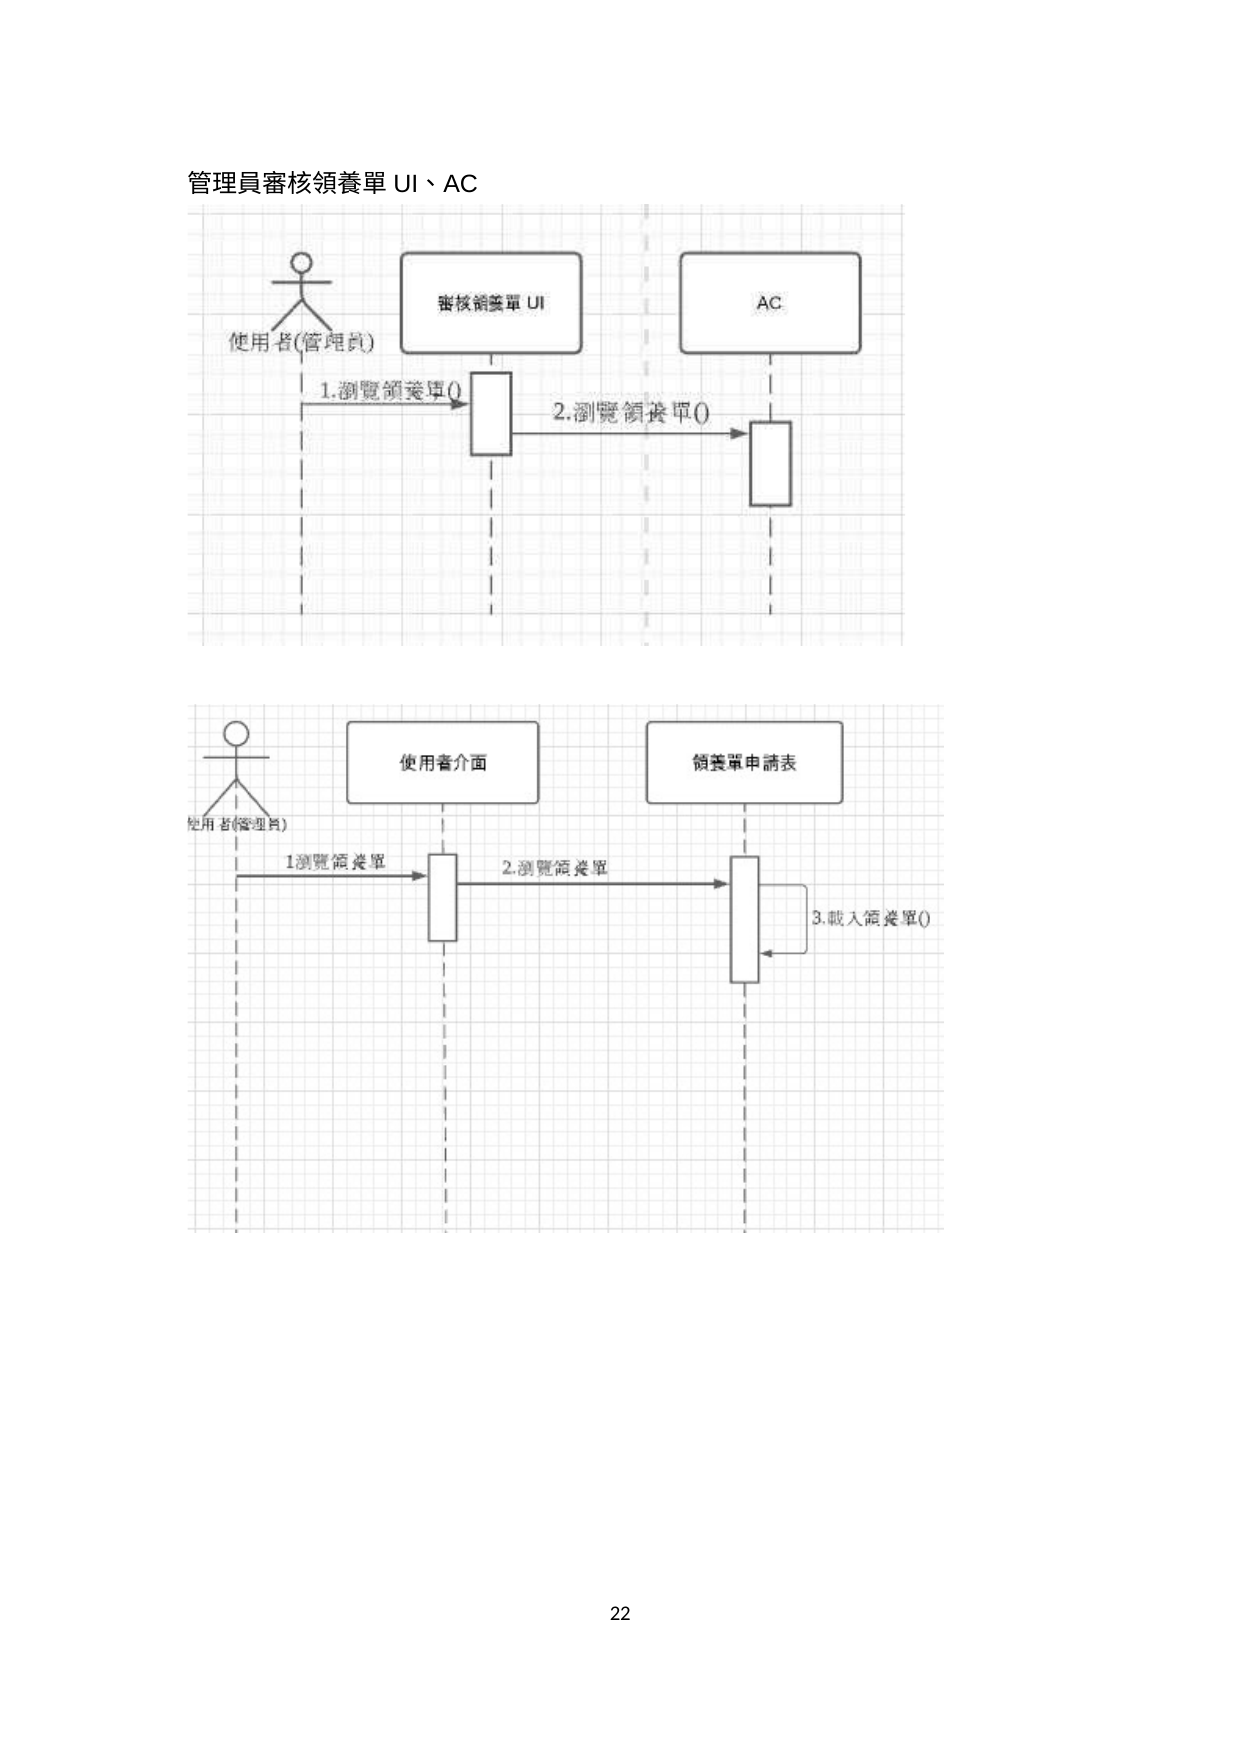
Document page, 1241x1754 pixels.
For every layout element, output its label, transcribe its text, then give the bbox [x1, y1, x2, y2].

picture [187, 704, 944, 1233]
picture [187, 204, 905, 646]
text 管理員審核領養單 UI、AC [187, 162, 1053, 200]
